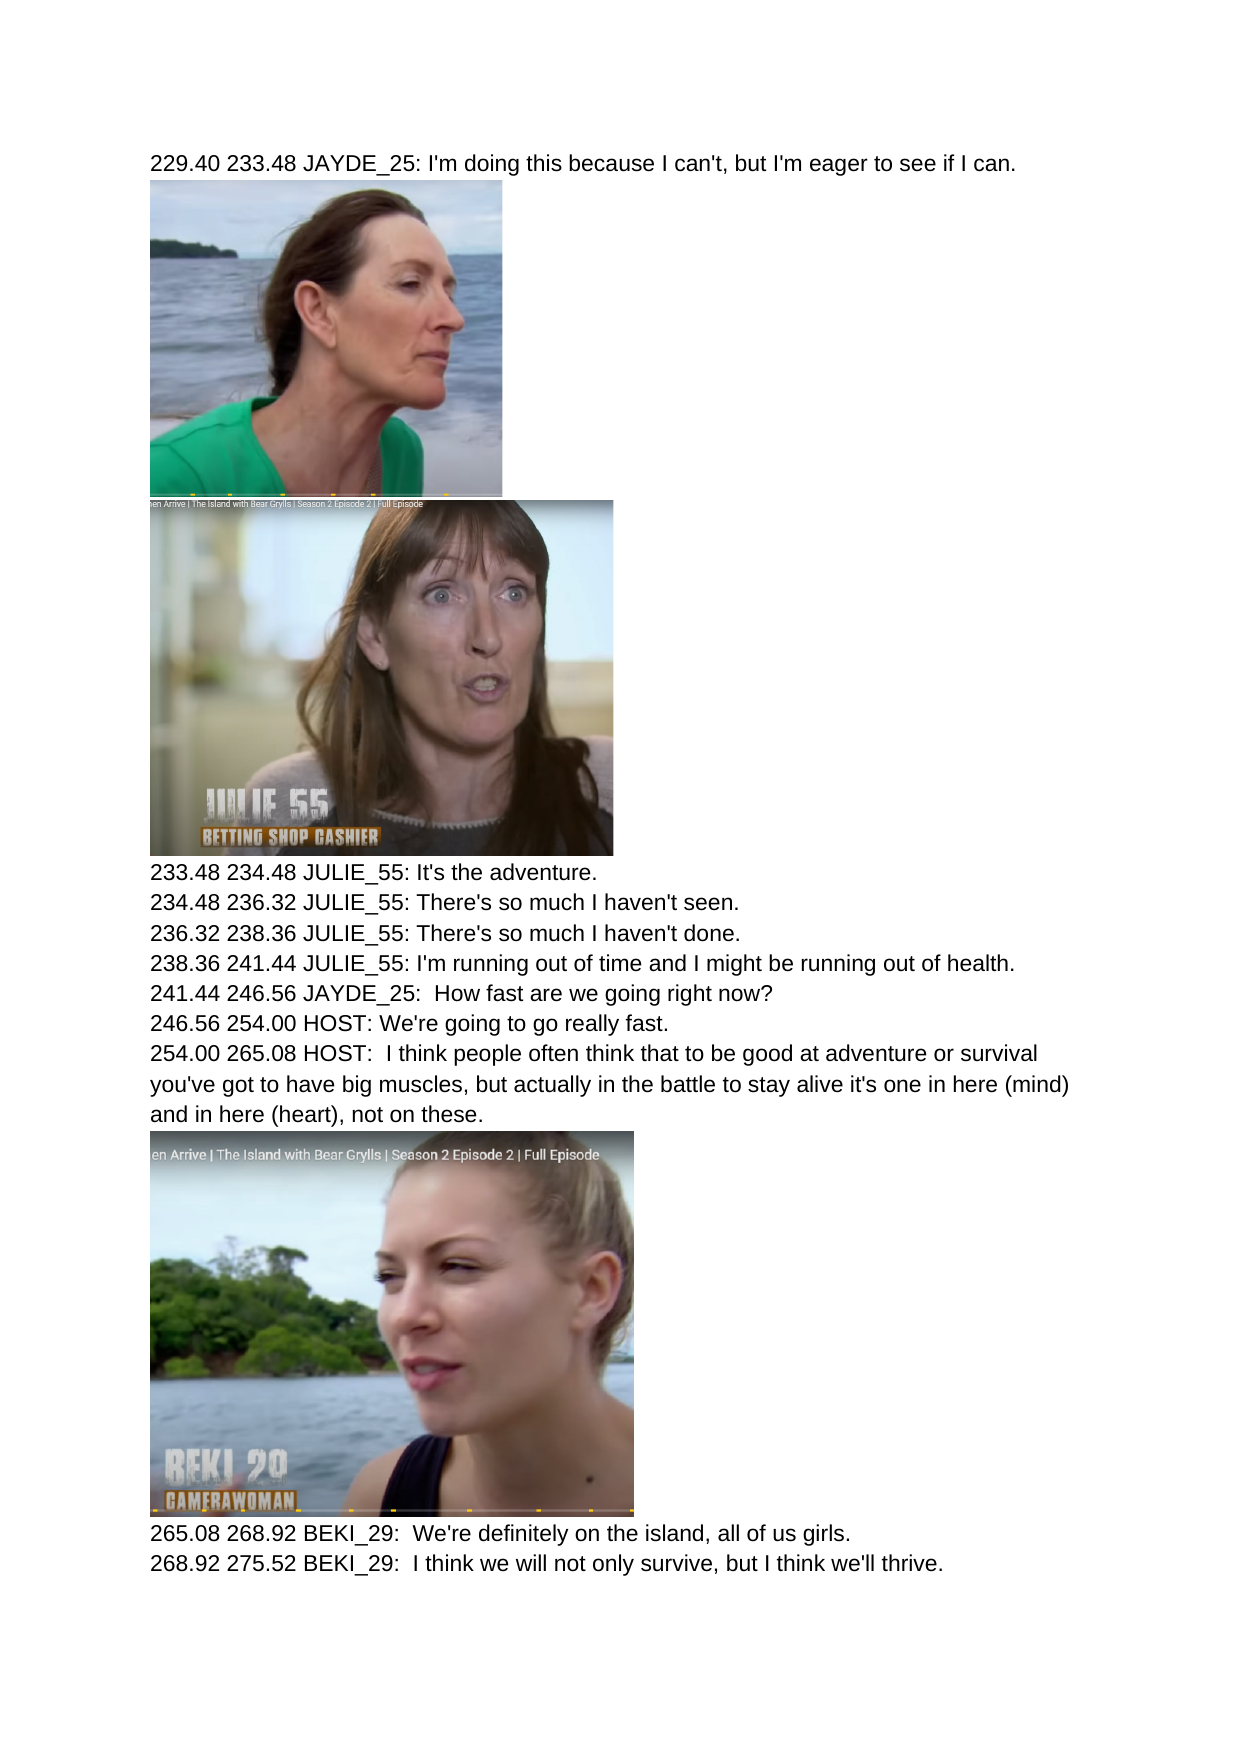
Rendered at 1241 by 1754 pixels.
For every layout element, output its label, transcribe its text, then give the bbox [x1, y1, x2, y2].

text 233.48 234.48 JULIE_55: It's the adventure. [150, 859, 1090, 886]
text 268.92 275.52 BEKI_29: I think we will not only survive, but I think we'll thrive. [150, 1550, 1090, 1577]
picture [150, 180, 503, 497]
text 229.40 233.48 JAYDE_25: I'm doing this because I can't, but I'm eager to see if I can. [150, 150, 1090, 176]
picture [150, 1131, 634, 1517]
picture [150, 500, 614, 856]
text 254.00 265.08 HOST: I think people often think that to be good at adventure or survival you've got to have big muscles, but actually in the battle to stay alive it's one in here (mind) and in here (heart), not on these. [150, 1040, 1090, 1127]
text 265.08 268.92 BEKI_29: We're definitely on the island, all of us girls. [150, 1520, 1090, 1546]
text 241.44 246.56 JAYDE_25: How fast are we going right now? [150, 980, 1090, 1006]
text 234.48 236.32 JULIE_55: There's so much I haven't seen. [150, 889, 1090, 916]
text 246.56 254.00 HOST: We're going to go really fast. [150, 1010, 1090, 1037]
text 238.36 241.44 JULIE_55: I'm running out of time and I might be running out of health. [150, 950, 1090, 976]
text 236.32 238.36 JULIE_55: There's so much I haven't done. [150, 919, 1090, 946]
